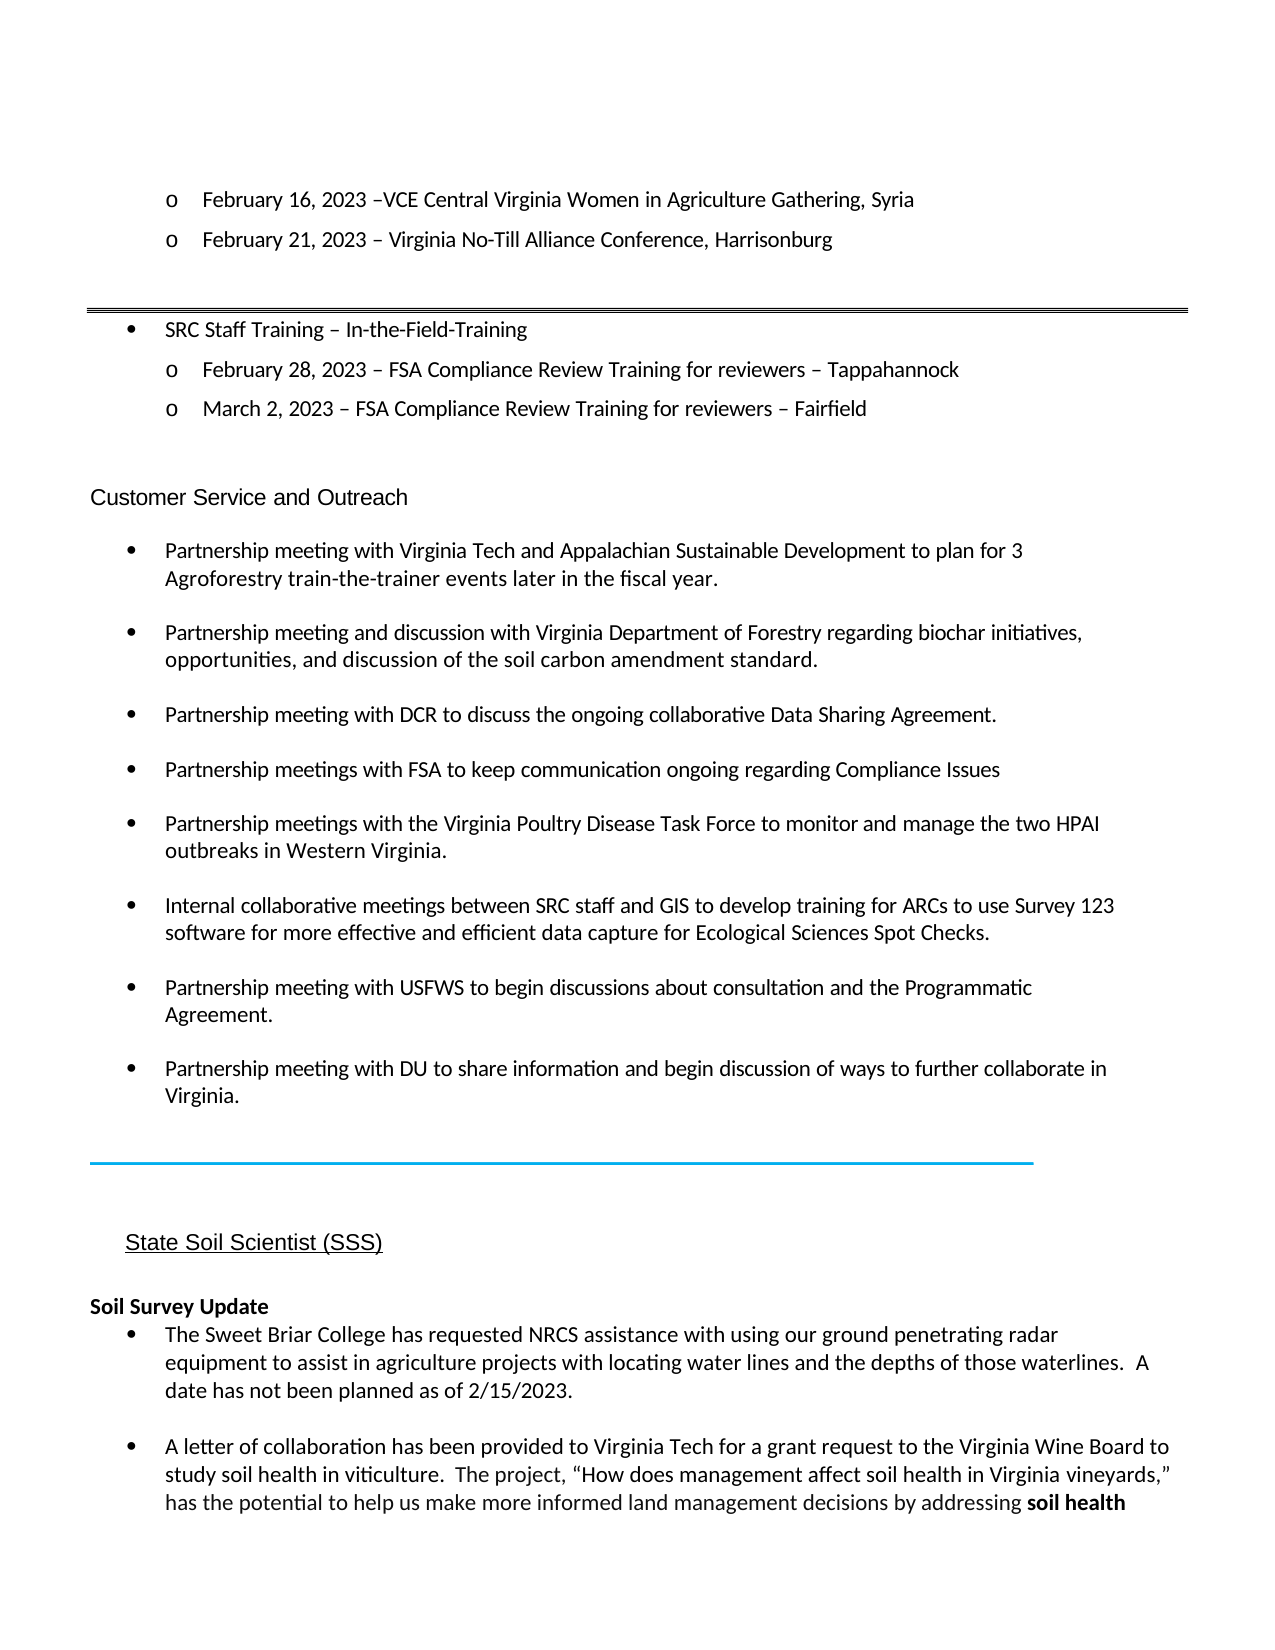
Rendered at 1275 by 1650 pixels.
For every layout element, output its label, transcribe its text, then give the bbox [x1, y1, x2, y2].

subtitle State Soil Scientist (SSS) [125, 1229, 1104, 1255]
list Partnership meetings with the Virginia Poultry Disease Task Force to monitor and manage the two HPAI outbreaks in Western Virginia. [127, 810, 1179, 865]
text Soil Survey Update [90, 1292, 1200, 1320]
subtitle Customer Service and Outreach [90, 484, 1104, 510]
list Partnership meeting and discussion with Virginia Department of Forestry regarding biochar initiatives, opportunities, and discussion of the soil carbon amendment standard. [127, 618, 1150, 673]
list February 21, 2023 – Virginia No-Till Alliance Conference, Harrisonburg [165, 225, 1200, 254]
list February 28, 2023 – FSA Compliance Review Training for reviewers – Tappahannock [165, 355, 1200, 384]
list Internal collaborative meetings between SRC staff and GIS to develop training for ARCs to use Survey 123 software for more effective and efficient data capture for Ecological Sciences Spot Checks. [127, 891, 1162, 946]
list February 16, 2023 –VCE Central Virginia Women in Agriculture Gathering, Syria [165, 185, 1200, 214]
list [127, 1432, 1179, 1516]
list SRC Staff Training – In-the-Field-Training [127, 315, 1200, 343]
list Partnership meetings with FSA to keep communication ongoing regarding Compliance Issues [127, 755, 1200, 783]
list Partnership meeting with USFWS to begin discussions about consultation and the Programmatic Agreement. [127, 973, 1106, 1028]
list March 2, 2023 – FSA Compliance Review Training for reviewers – Fairfield [165, 394, 1200, 424]
list Partnership meeting with Virginia Tech and Appalachian Sustainable Development to plan for 3 Agroforestry train-the-trainer events later in the fiscal year. [127, 537, 1092, 592]
list The Sweet Briar College has requested NRCS assistance with using our ground penetrating radar equipment to assist in agriculture projects with locating water lines and the depths of those waterlines. A date has not been planned as of 2/15/2023. [127, 1320, 1158, 1404]
list Partnership meeting with DCR to discuss the ongoing collaborative Data Sharing Agreement. [127, 700, 1200, 728]
list Partnership meeting with DU to share information and begin discussion of ways to further collaborate in Virginia. [127, 1054, 1169, 1109]
